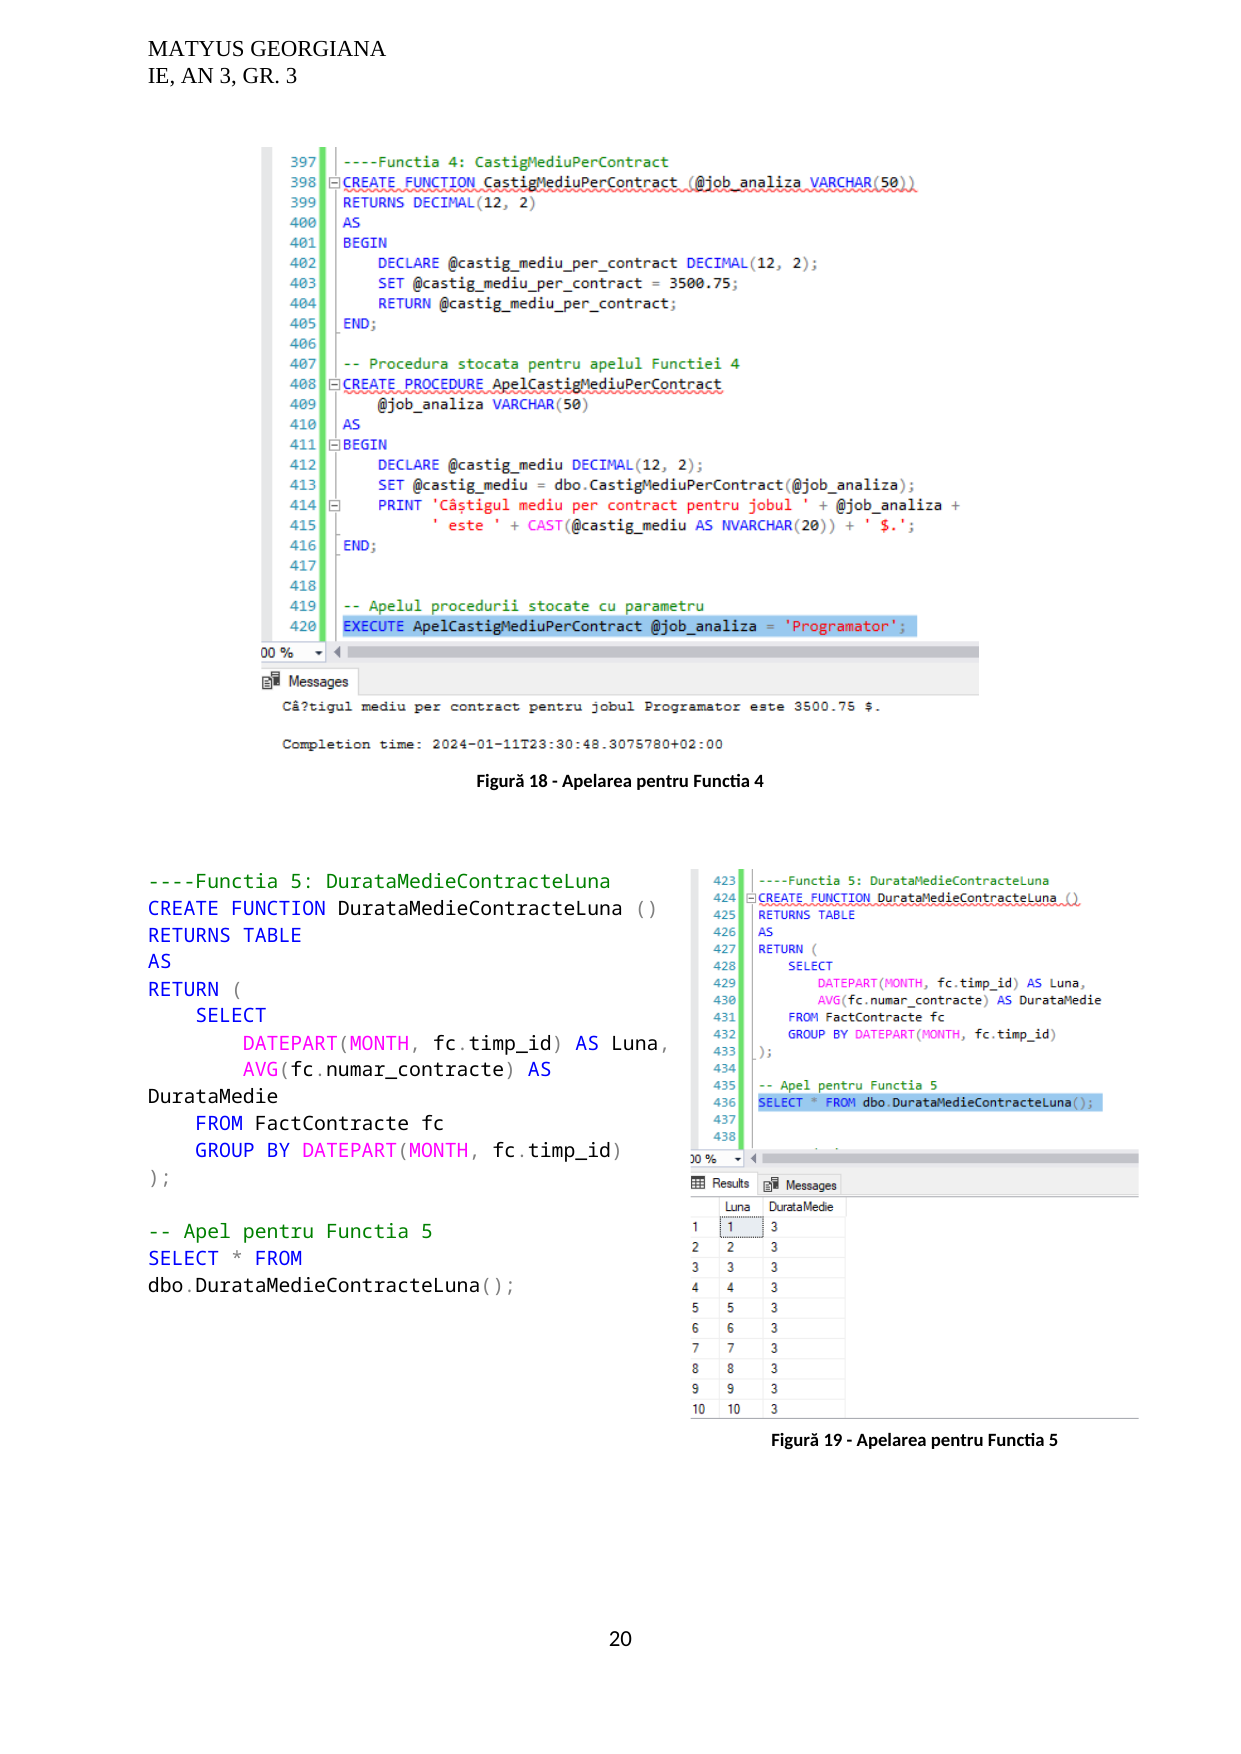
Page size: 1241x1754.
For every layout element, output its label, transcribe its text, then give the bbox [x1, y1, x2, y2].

text AVG(fc.numar_contracte) AS DurataMedie [148, 1056, 690, 1110]
text CREATE FUNCTION DurataMedieContracteLuna () [148, 894, 690, 921]
text ----Functia 5: DurataMedieContracteLuna [148, 867, 1093, 894]
picture [690, 869, 1139, 1419]
text GROUP BY DATEPART(MONTH, fc.timp_id) [148, 1137, 690, 1164]
text RETURNS TABLE [148, 921, 690, 948]
text -- Apel pentru Functia 5 [148, 1218, 690, 1244]
text RETURN ( [148, 975, 690, 1002]
text Figură 18 - Apelarea pentru Functia 4 [148, 769, 1093, 792]
text DATEPART(MONTH, fc.timp_id) AS Luna, [148, 1029, 690, 1056]
text SELECT * FROM dbo.DurataMedieContracteLuna(); [148, 1244, 690, 1298]
text SELECT [148, 1002, 690, 1029]
text ); [148, 1164, 690, 1191]
text FROM FactContracte fc [148, 1110, 690, 1137]
picture [261, 147, 979, 770]
text AS [148, 948, 690, 975]
